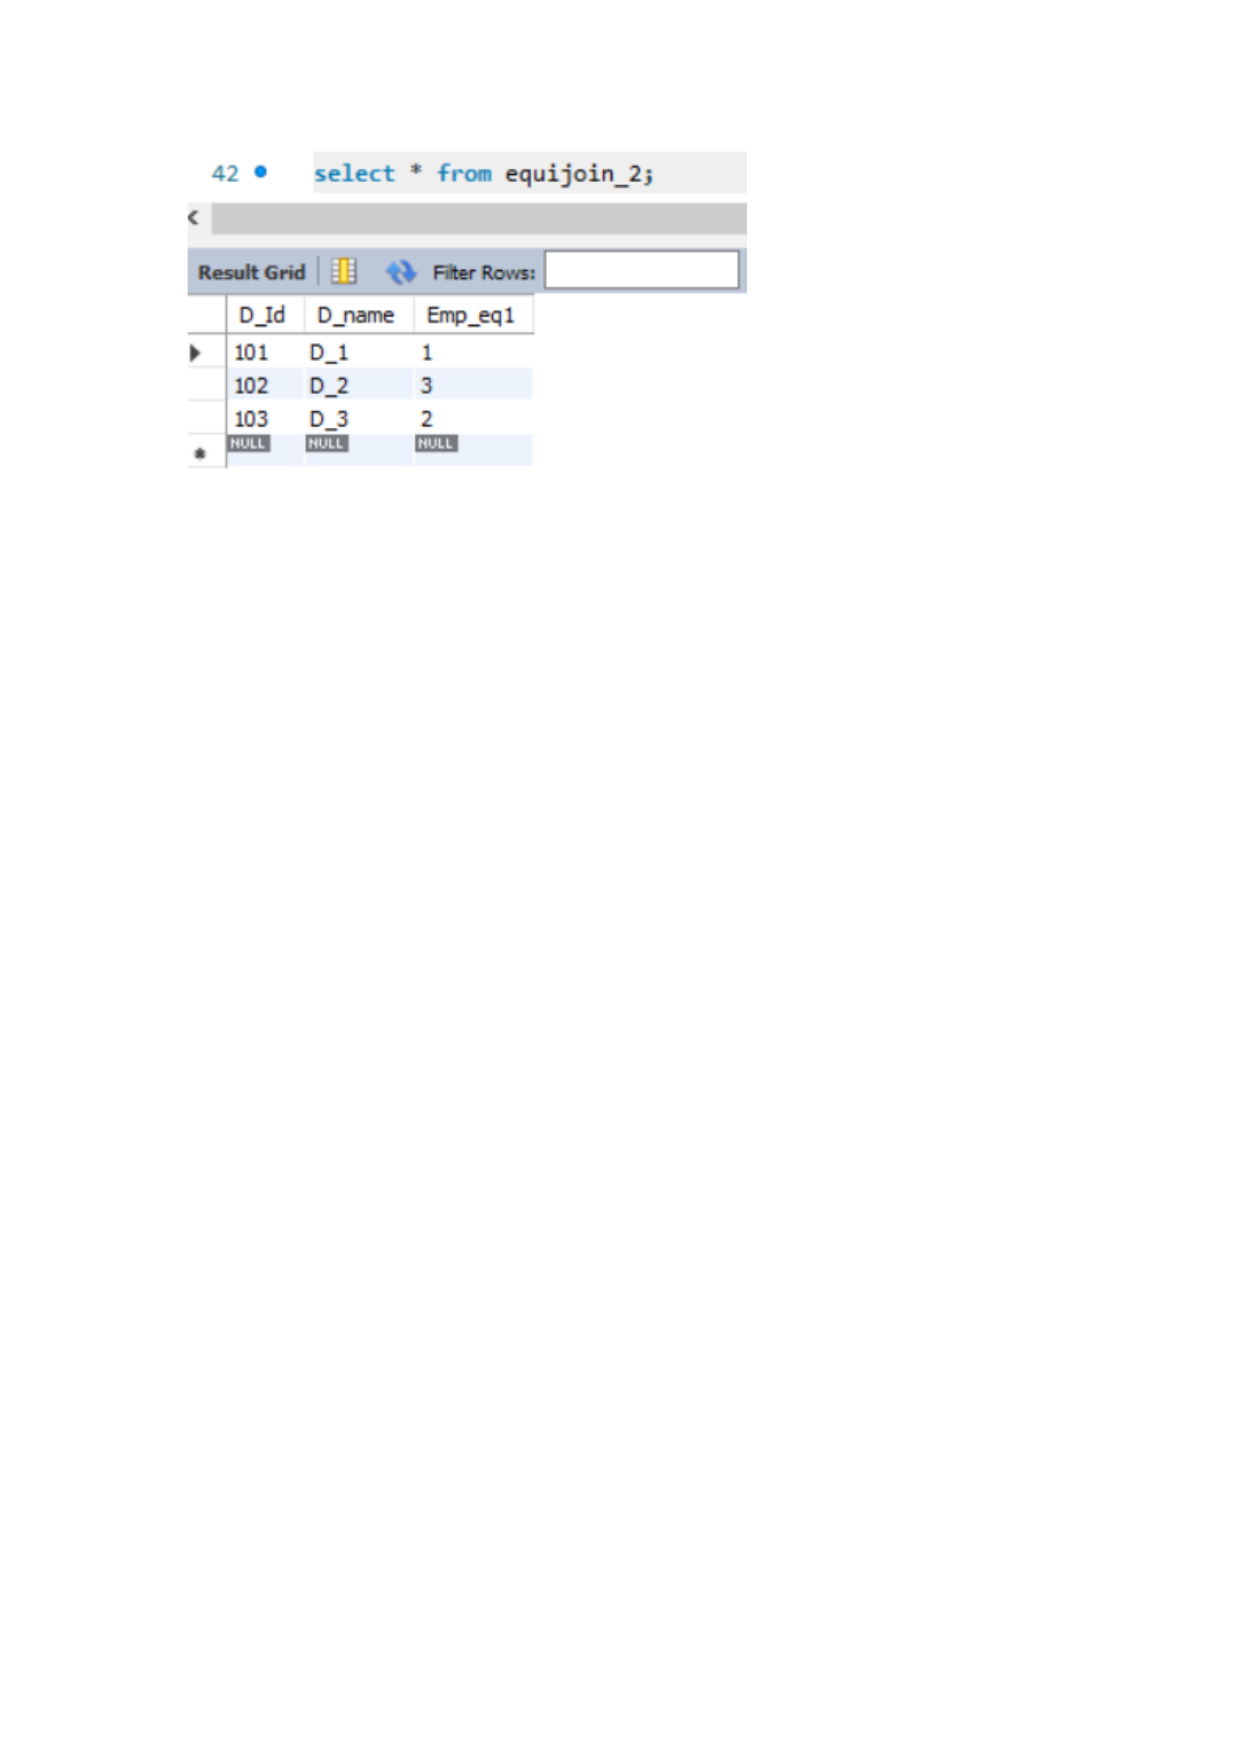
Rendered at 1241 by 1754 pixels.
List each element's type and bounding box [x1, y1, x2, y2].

picture [187, 150, 747, 474]
